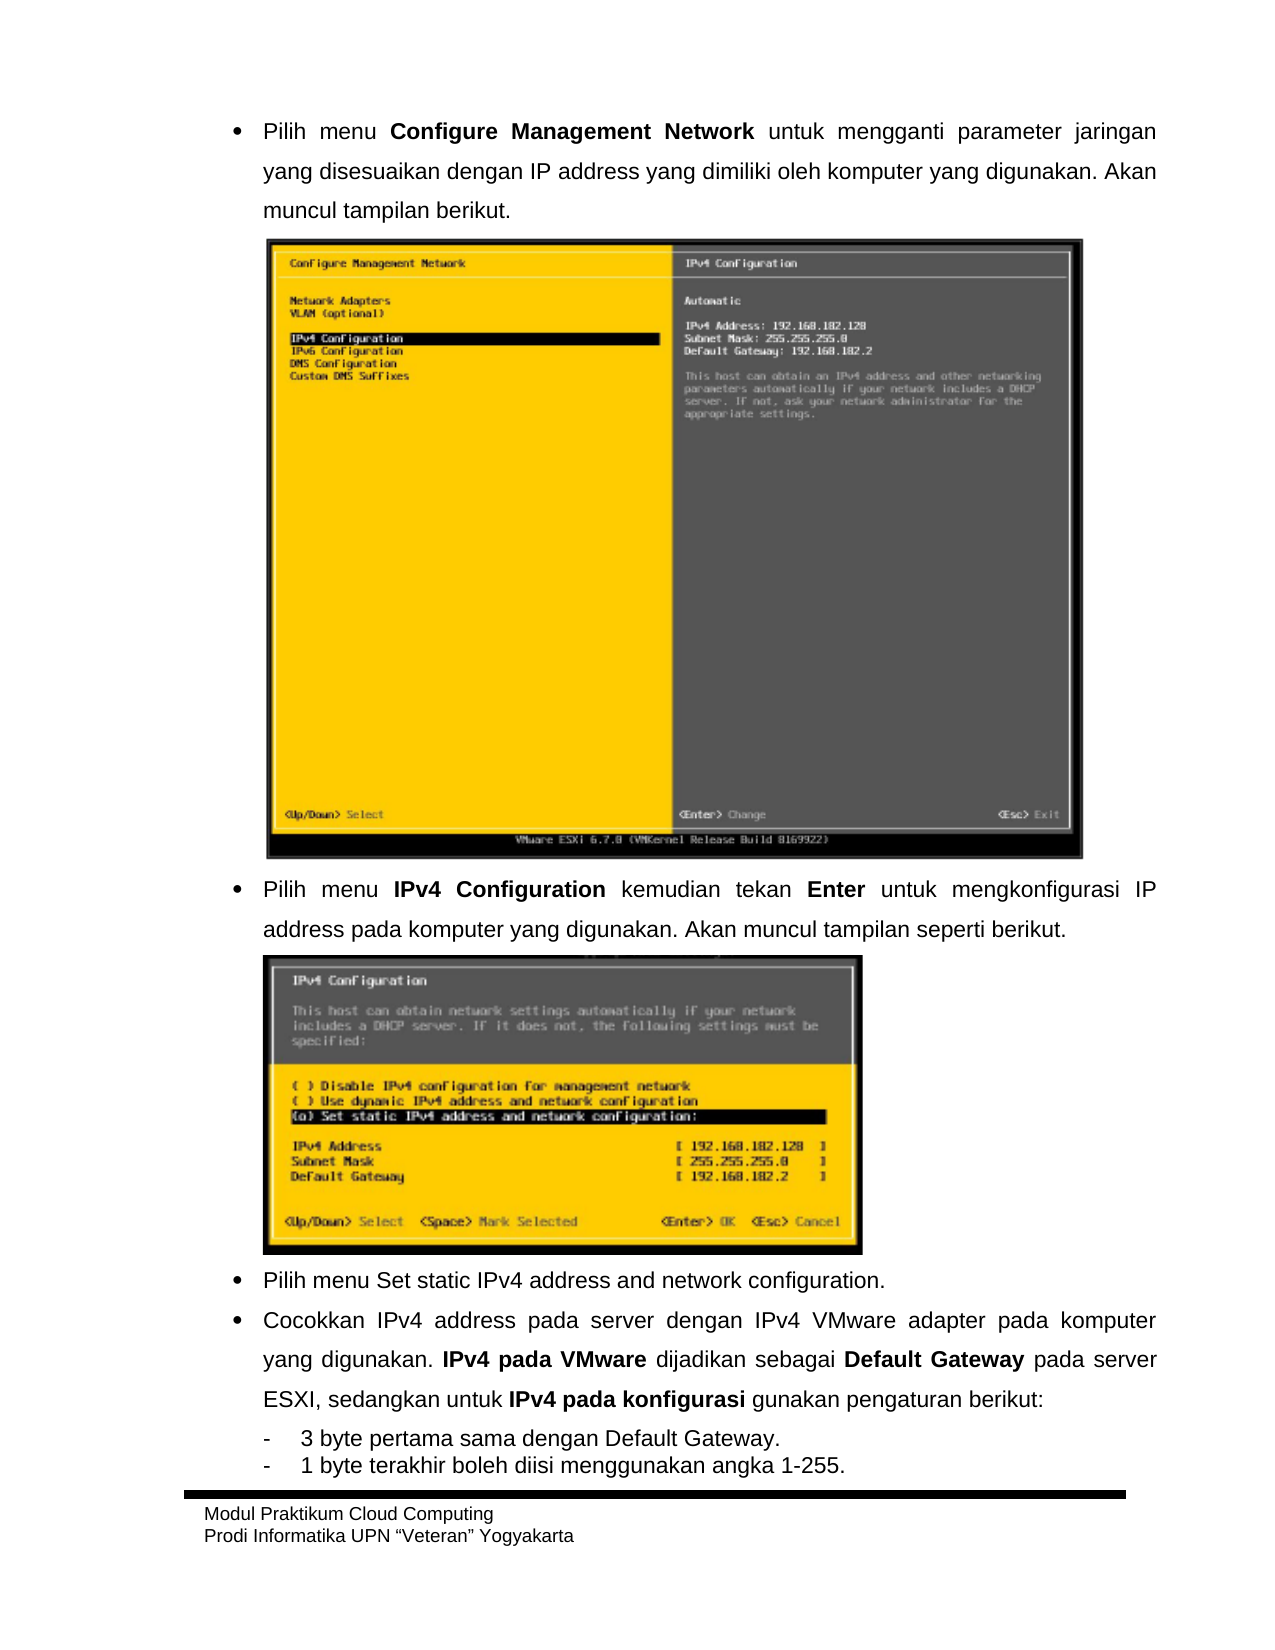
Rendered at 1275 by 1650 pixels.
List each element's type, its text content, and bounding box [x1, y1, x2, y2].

list 1 byte terakhir boleh diisi menggunakan angka 1-255. [263, 1452, 1157, 1478]
list Pilih menu Configure Management Network untuk mengganti parameter jaringan yang disesuaikan dengan IP address yang dimiliki oleh komputer yang digunakan. Akan muncul tampilan berikut. [233, 118, 1157, 223]
list Pilih menu IPv4 Configuration kemudian tekan Enter untuk mengkonfigurasi IP address pada komputer yang digunakan. Akan muncul tampilan seperti berikut. [233, 876, 1157, 942]
picture [262, 236, 1088, 864]
list Cocokkan IPv4 address pada server dengan IPv4 VMware adapter pada komputer yang digunakan. IPv4 pada VMware dijadikan sebagai Default Gateway pada server ESXI, sedangkan untuk IPv4 pada konfigurasi gunakan pengaturan berikut: [233, 1307, 1157, 1412]
list 3 byte pertama sama dengan Default Gateway. [263, 1425, 1157, 1452]
list Pilih menu Set static IPv4 address and network configuration. [233, 1267, 1157, 1294]
picture [262, 955, 863, 1255]
